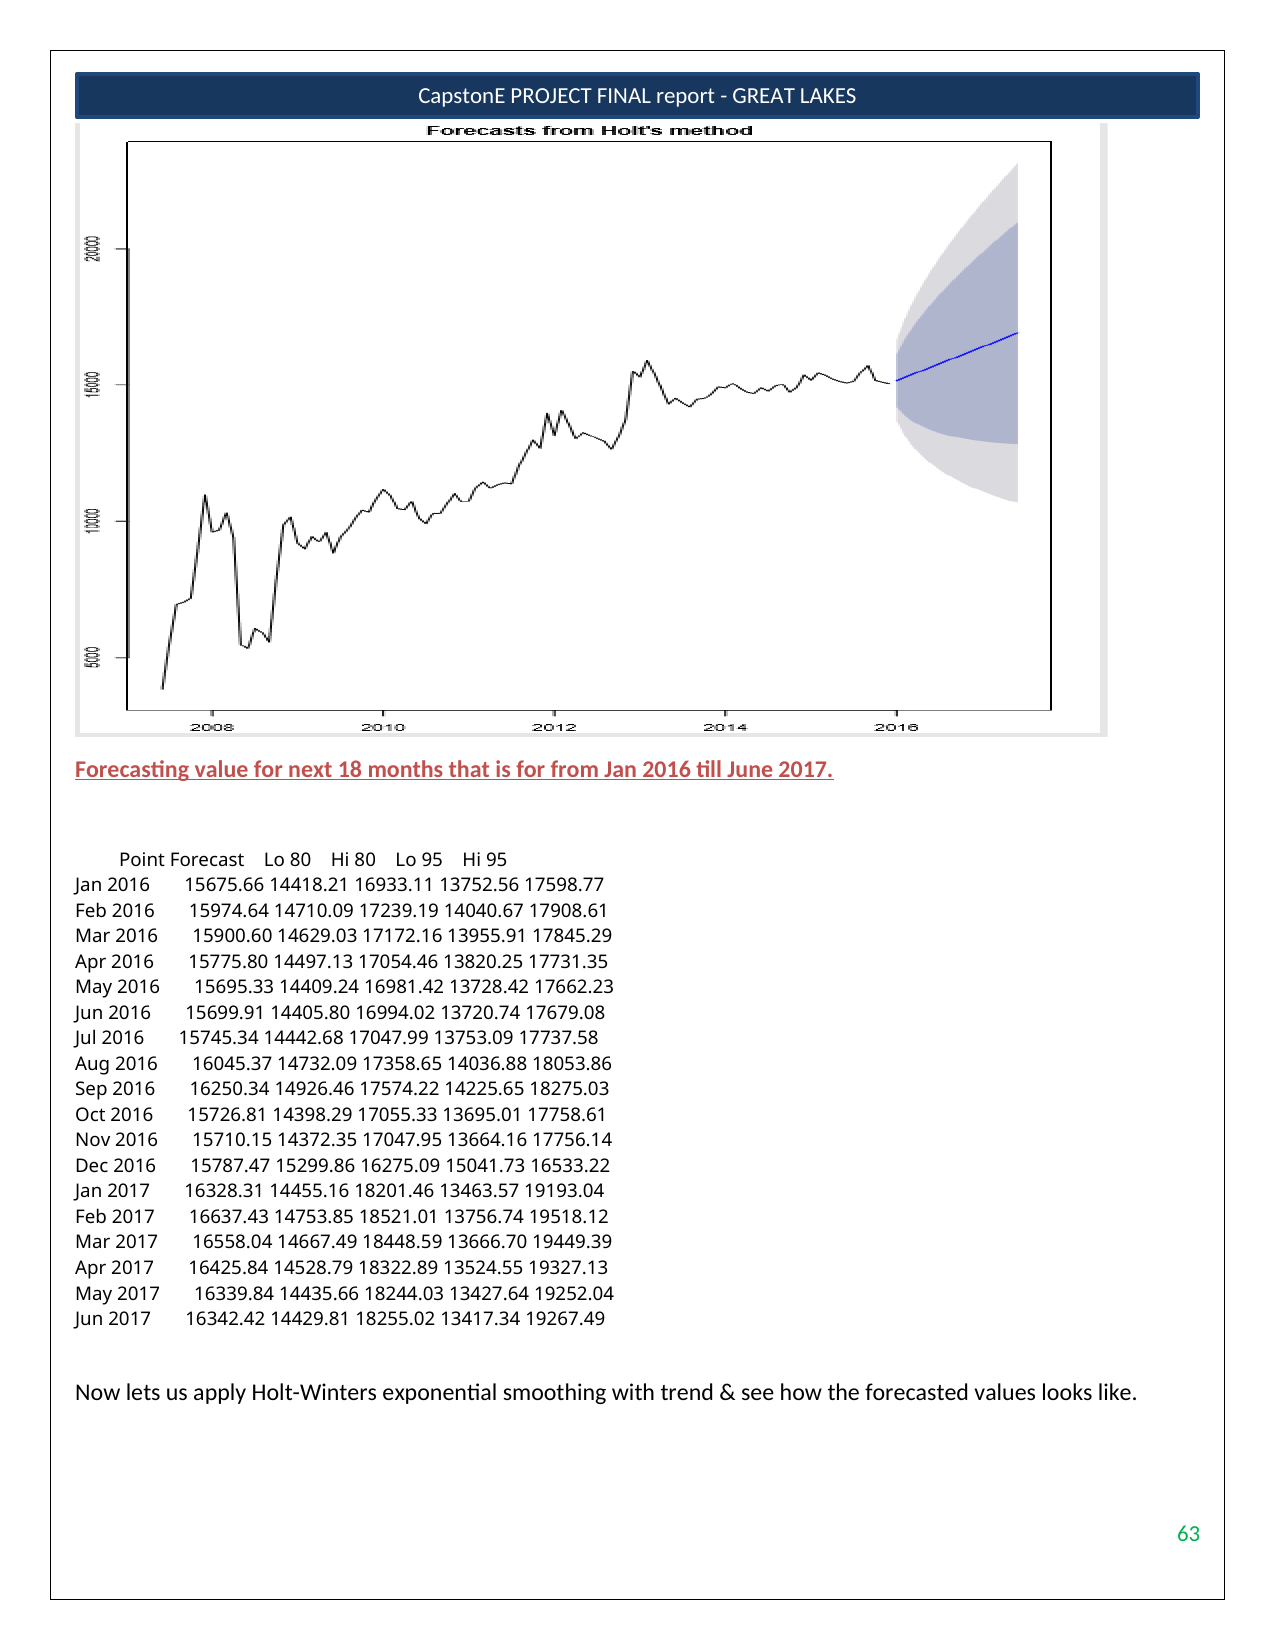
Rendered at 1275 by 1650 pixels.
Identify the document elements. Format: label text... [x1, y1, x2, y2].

text Feb 2017 16637.43 14753.85 18521.01 13756.74 19518.12 [75, 1203, 1200, 1229]
text May 2017 16339.84 14435.66 18244.03 13427.64 19252.04 [75, 1280, 1200, 1305]
text Jan 2017 16328.31 14455.16 18201.46 13463.57 19193.04 [75, 1178, 1200, 1203]
text Apr 2016 15775.80 14497.13 17054.46 13820.25 17731.35 [75, 948, 1200, 973]
text Mar 2017 16558.04 14667.49 18448.59 13666.70 19449.39 [75, 1229, 1200, 1254]
text Forecasting value for next 18 months that is for from Jan 2016 till June 2017. [75, 754, 1200, 783]
text Point Forecast Lo 80 Hi 80 Lo 95 Hi 95 [75, 846, 1200, 871]
text Feb 2016 15974.64 14710.09 17239.19 14040.67 17908.61 [75, 897, 1200, 922]
text Jun 2016 15699.91 14405.80 16994.02 13720.74 17679.08 [75, 999, 1200, 1024]
text Apr 2017 16425.84 14528.79 18322.89 13524.55 19327.13 [75, 1254, 1200, 1280]
text Nov 2016 15710.15 14372.35 17047.95 13664.16 17756.14 [75, 1127, 1200, 1152]
picture [75, 123, 1108, 737]
text Aug 2016 16045.37 14732.09 17358.65 14036.88 18053.86 [75, 1050, 1200, 1076]
text Now lets us apply Holt-Winters exponential smoothing with trend & see how the forecasted values looks like. [75, 1377, 1200, 1406]
text Jun 2017 16342.42 14429.81 18255.02 13417.34 19267.49 [75, 1305, 1200, 1331]
text Dec 2016 15787.47 15299.86 16275.09 15041.73 16533.22 [75, 1152, 1200, 1178]
text Jan 2016 15675.66 14418.21 16933.11 13752.56 17598.77 [75, 871, 1200, 897]
text Sep 2016 16250.34 14926.46 17574.22 14225.65 18275.03 [75, 1076, 1200, 1101]
text May 2016 15695.33 14409.24 16981.42 13728.42 17662.23 [75, 973, 1200, 999]
text Oct 2016 15726.81 14398.29 17055.33 13695.01 17758.61 [75, 1101, 1200, 1127]
text Jul 2016 15745.34 14442.68 17047.99 13753.09 17737.58 [75, 1024, 1200, 1050]
text Mar 2016 15900.60 14629.03 17172.16 13955.91 17845.29 [75, 922, 1200, 948]
